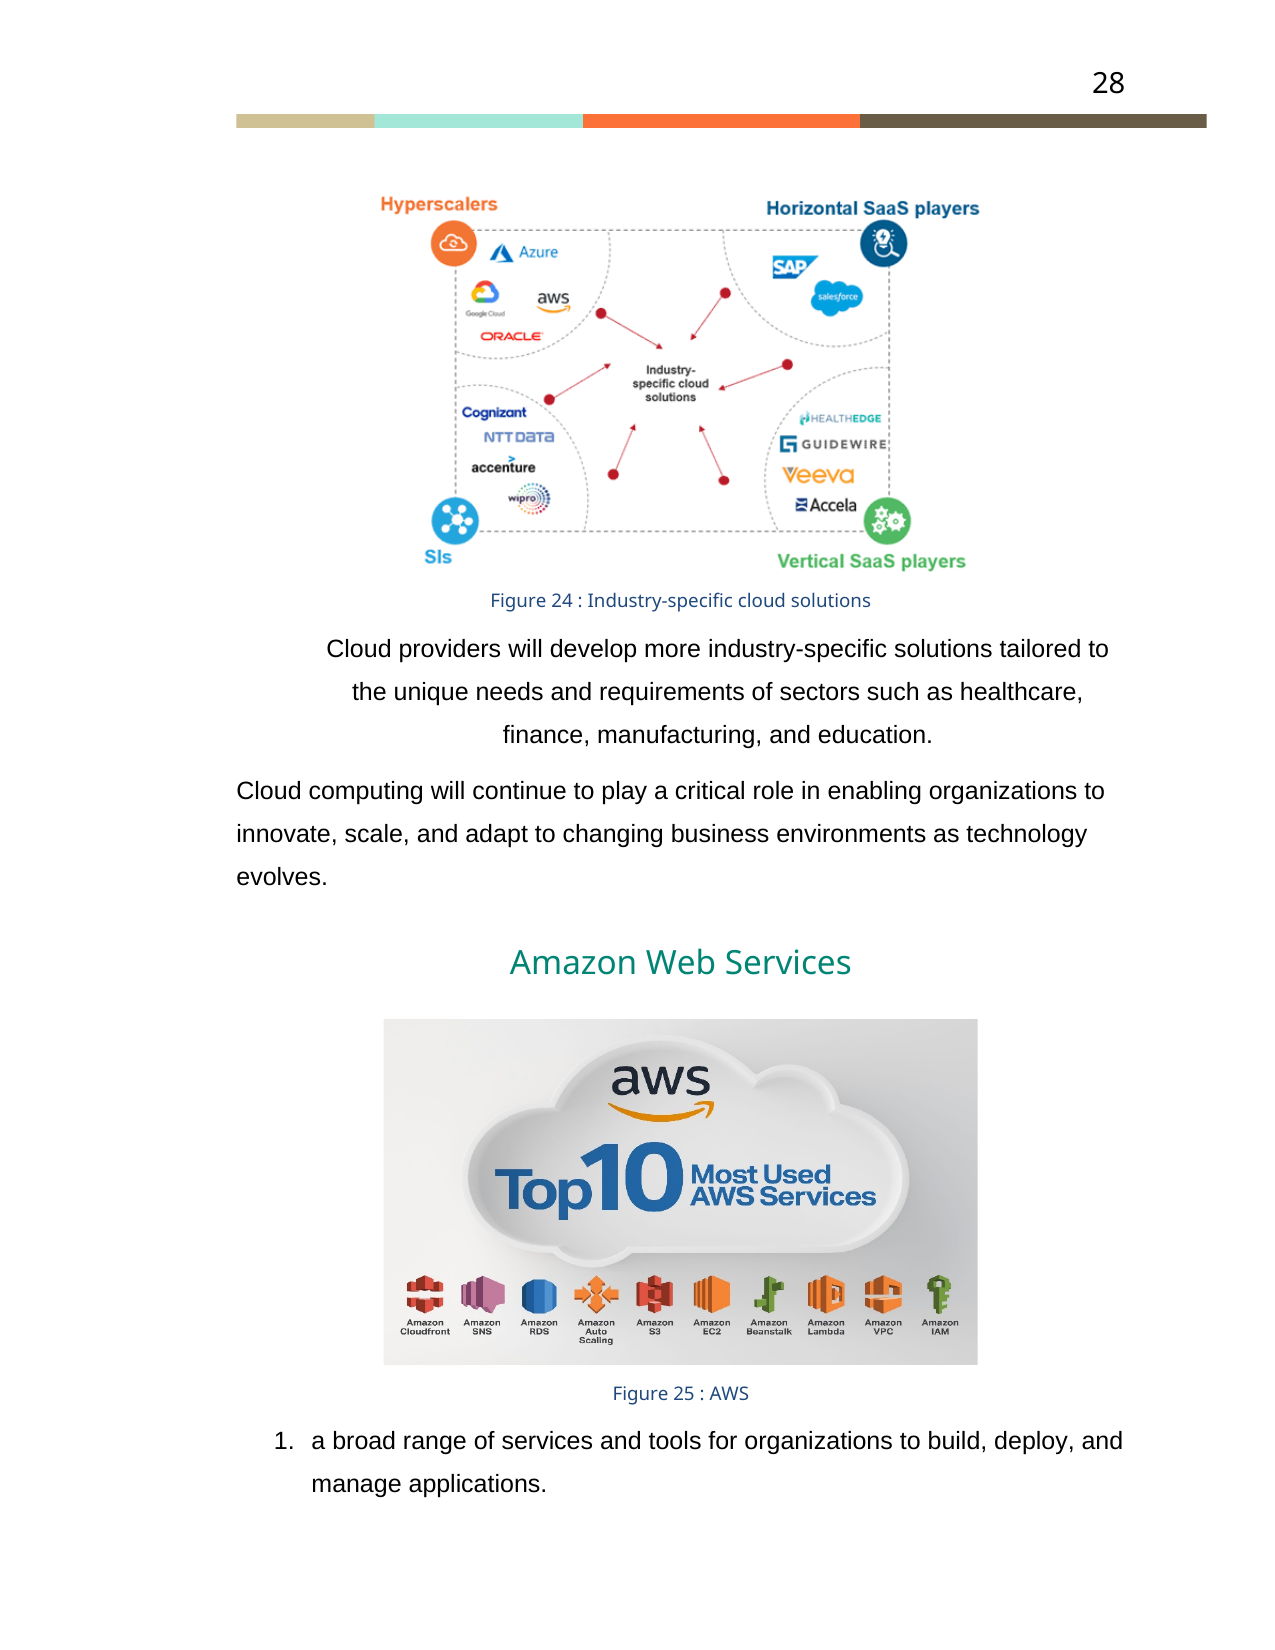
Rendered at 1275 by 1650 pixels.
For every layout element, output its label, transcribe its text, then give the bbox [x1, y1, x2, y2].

text Figure 25 : AWS [236, 1380, 1125, 1406]
picture [236, 114, 1207, 128]
picture [348, 172, 1014, 582]
text Cloud computing will continue to play a critical role in enabling organizations to innovate, scale, and adapt to changing business environments as technology evolves. [236, 776, 1125, 891]
list Cloud providers will develop more industry-specific solutions tailored to the unique needs and requirements of sectors such as healthcare, finance, manufacturing, and education. [311, 634, 1125, 749]
picture [383, 1019, 978, 1365]
subtitle Amazon Web Services [236, 938, 1125, 984]
list a broad range of services and tools for organizations to build, deploy, and manage applications. [274, 1426, 1125, 1498]
text Figure 24 : Industry-specific cloud solutions [236, 587, 1125, 613]
